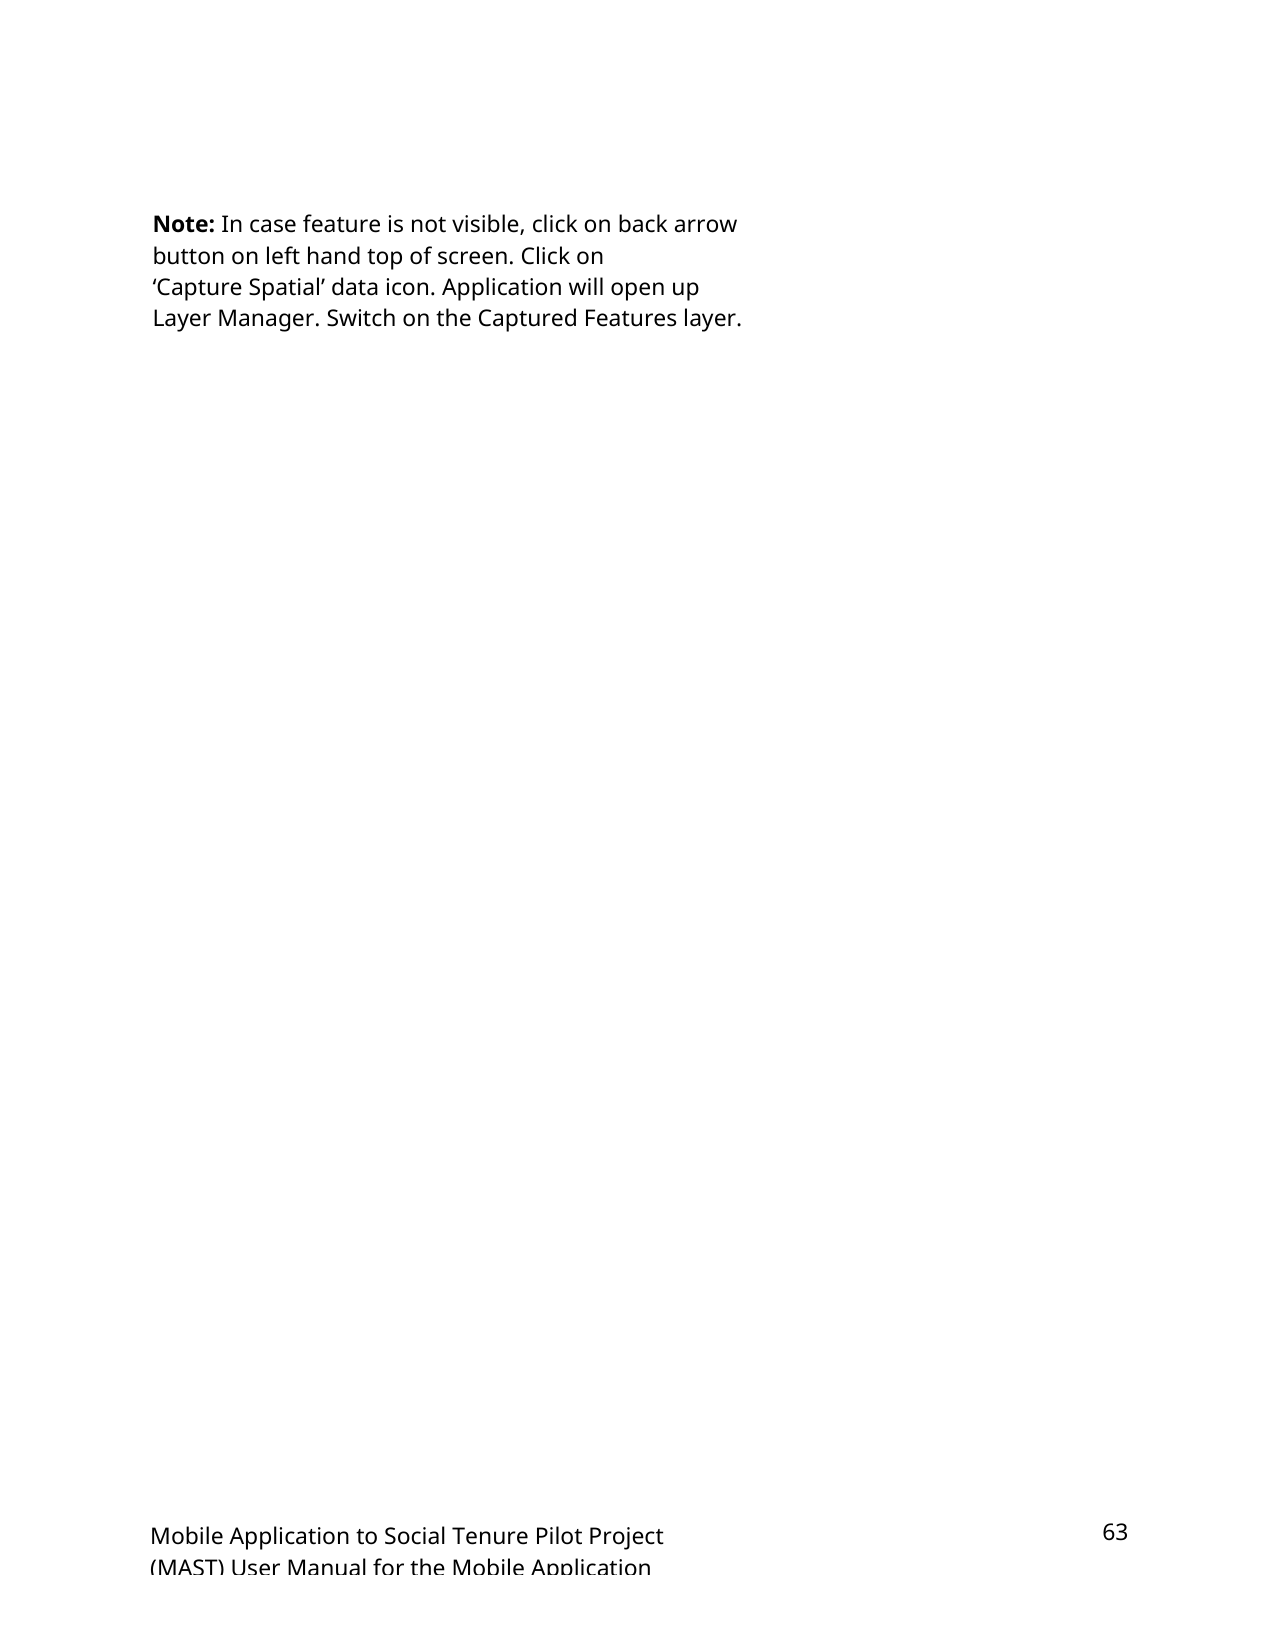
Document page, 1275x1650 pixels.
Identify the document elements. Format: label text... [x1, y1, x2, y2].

text ‘Capture Spatial’ data icon. Application will open up [152, 271, 1156, 302]
text Note: In case feature is not visible, click on back arrow [152, 208, 1156, 239]
text Layer Manager. Switch on the Captured Features layer. [152, 302, 1156, 333]
text button on left hand top of screen. Click on [152, 239, 1156, 271]
